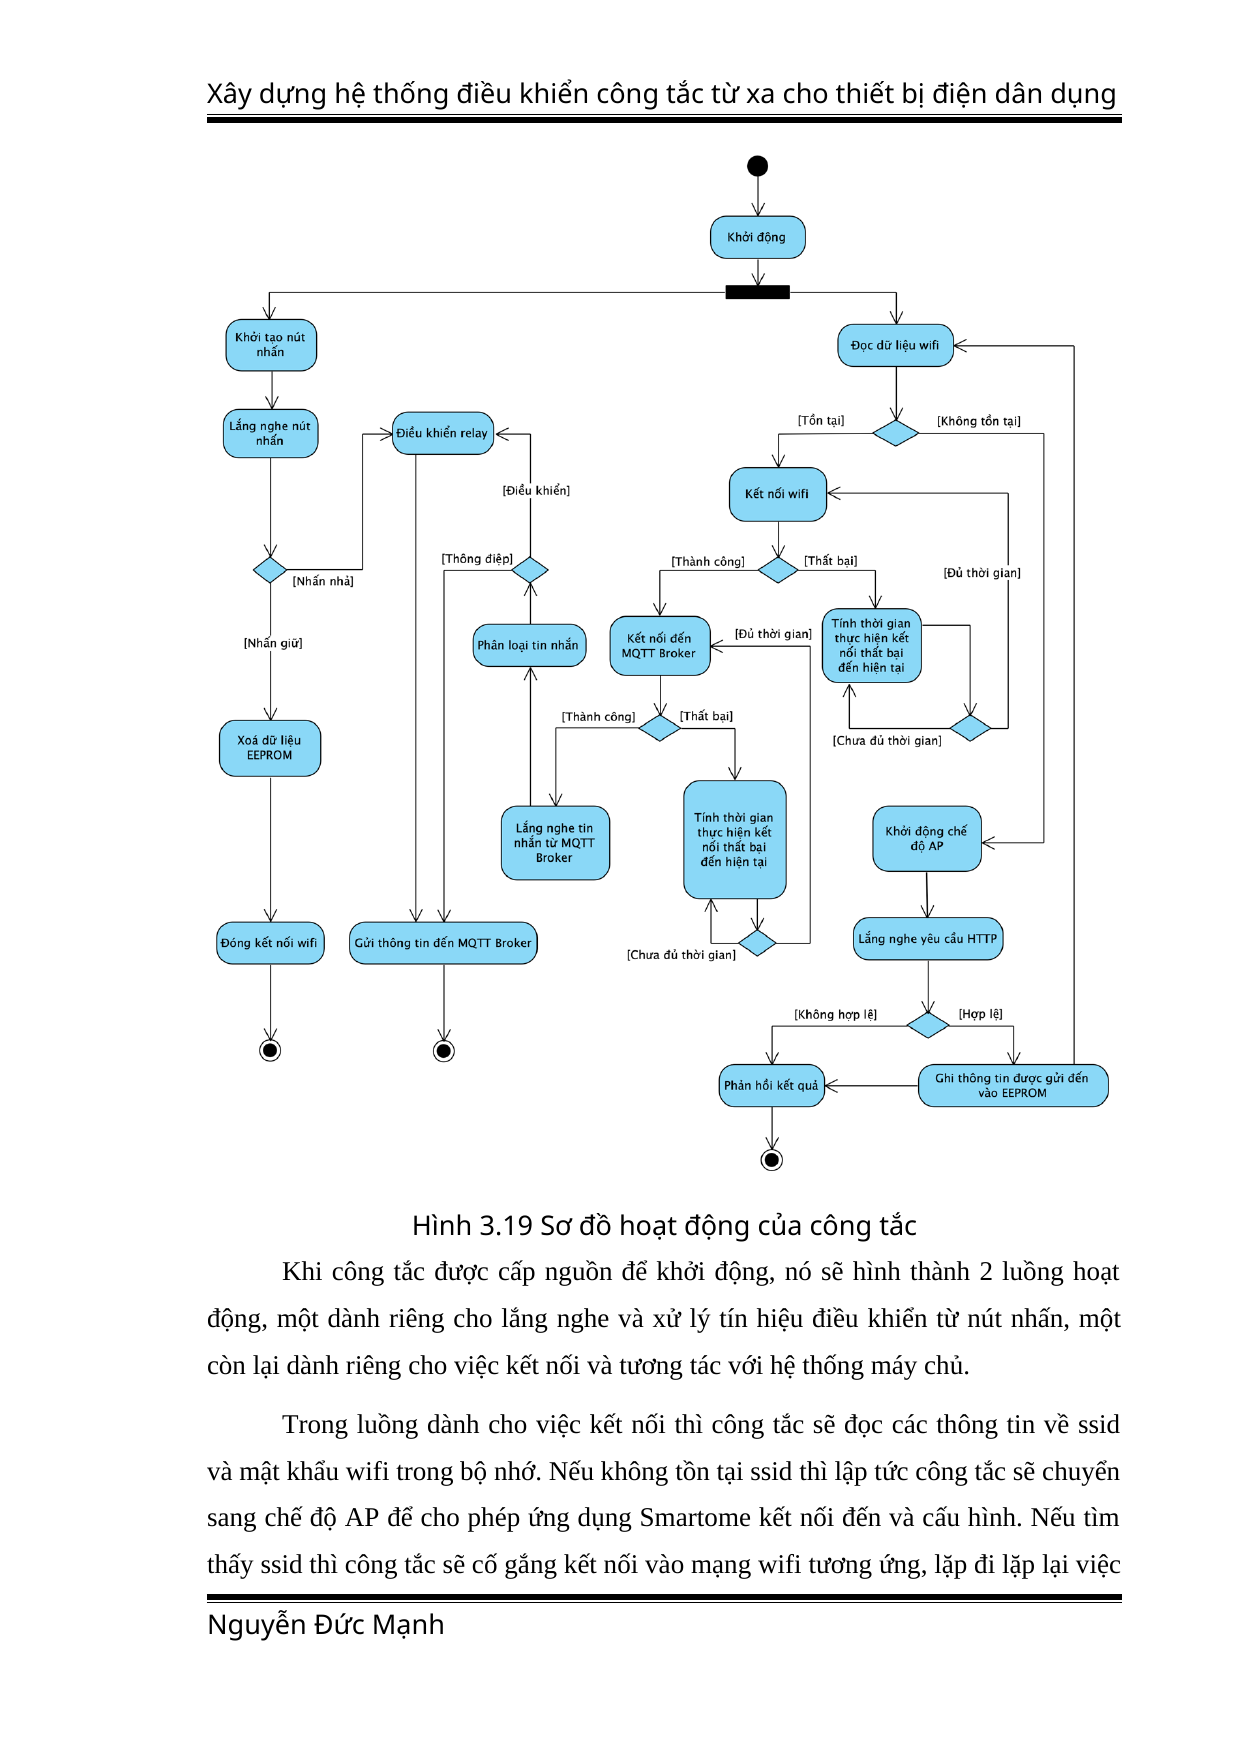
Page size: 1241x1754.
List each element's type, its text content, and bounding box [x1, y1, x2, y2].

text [207, 1408, 1122, 1579]
text Khi công tắc được cấp nguồn để khởi động, nó sẽ hình thành 2 luồng hoạt động, một dành riêng cho lắng nghe và xử lý tín hiệu điều khiển từ nút nhấn, một còn lại dành riêng cho việc kết nối và tương tác với hệ thống máy chủ. [207, 1256, 1122, 1380]
picture [206, 147, 1123, 1179]
